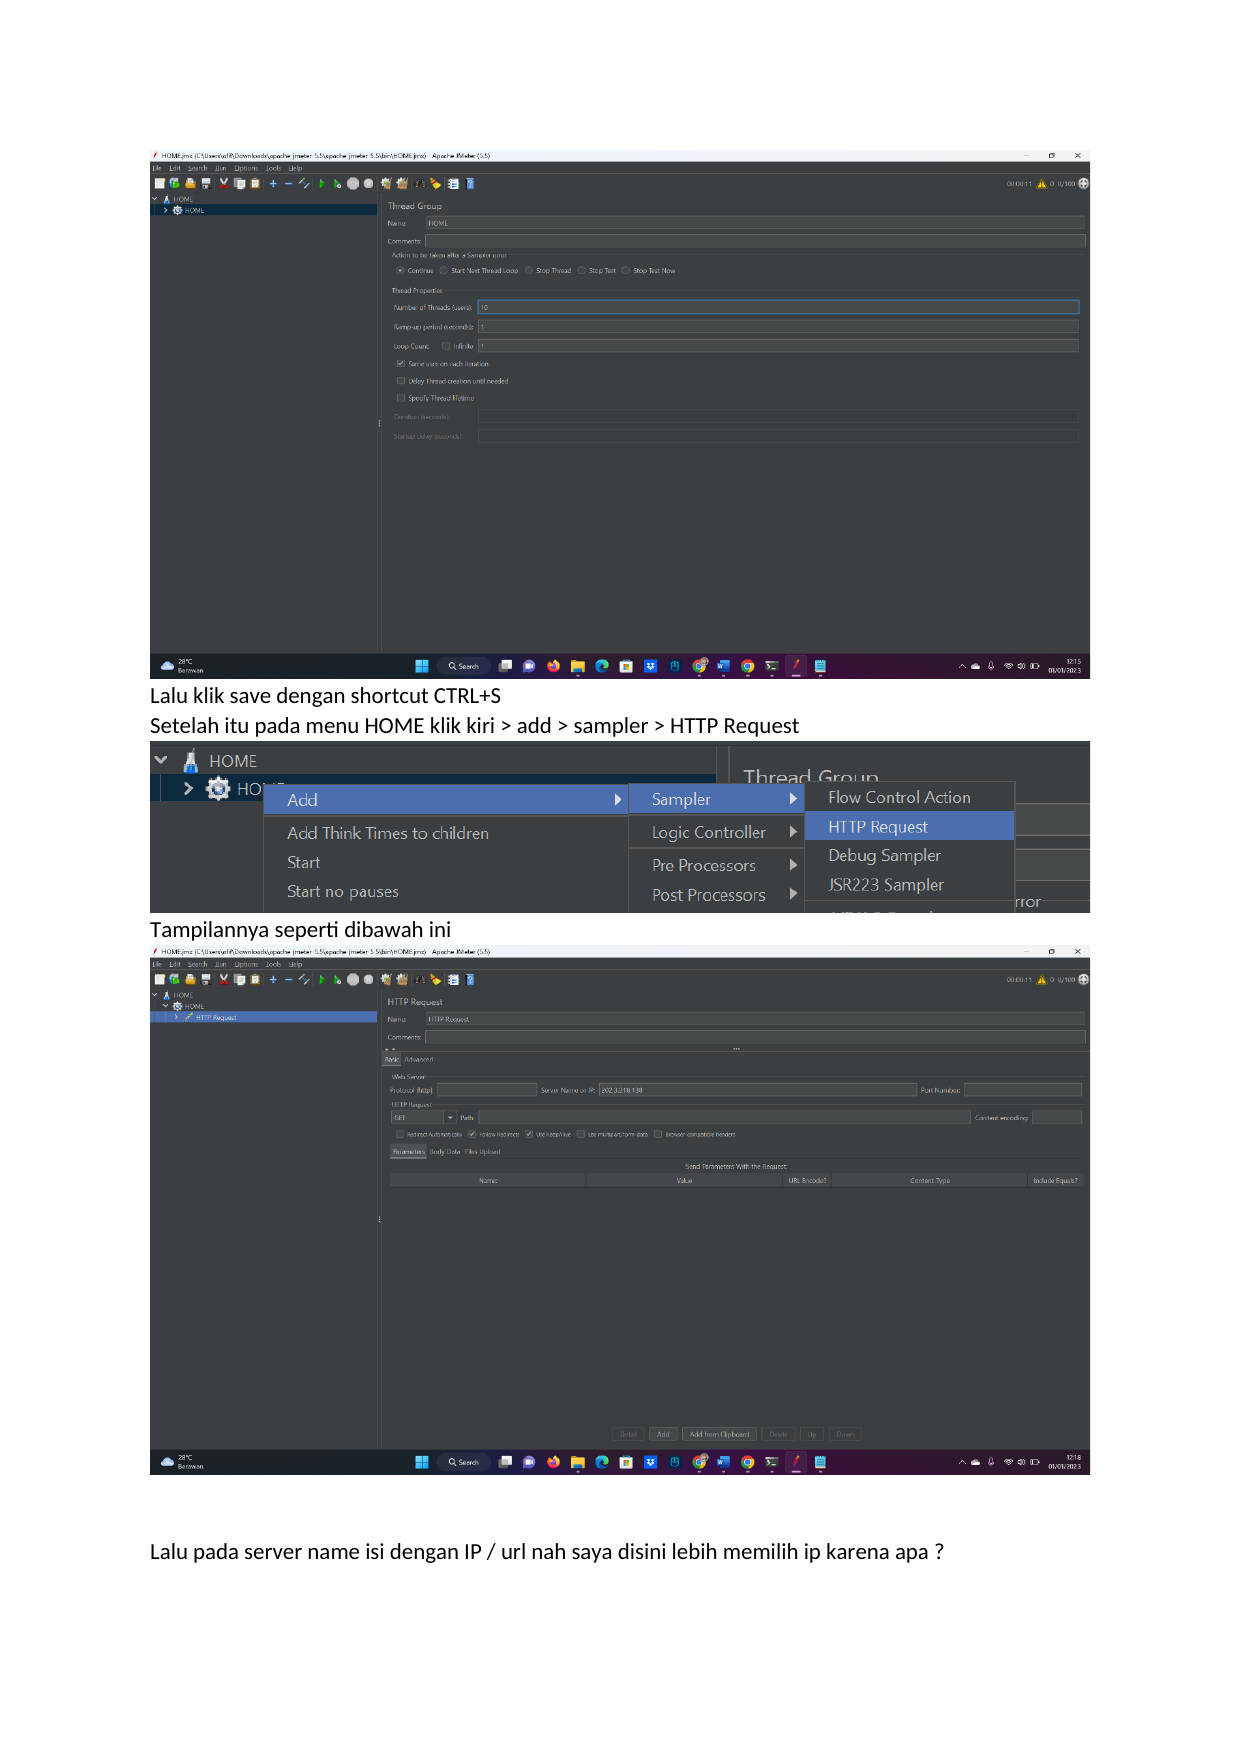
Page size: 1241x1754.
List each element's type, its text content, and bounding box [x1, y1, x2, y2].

picture [150, 741, 1091, 913]
text Tampilannya seperti dibawah ini [150, 915, 1090, 945]
text Lalu pada server name isi dengan IP / url nah saya disini lebih memilih ip karena apa ? [150, 1537, 1090, 1565]
text Setelah itu pada menu HOME klik kiri > add > sampler > HTTP Request [150, 711, 1090, 739]
picture [150, 150, 1091, 679]
picture [150, 945, 1091, 1475]
text Lalu klik save dengan shortcut CTRL+S [150, 681, 1090, 709]
